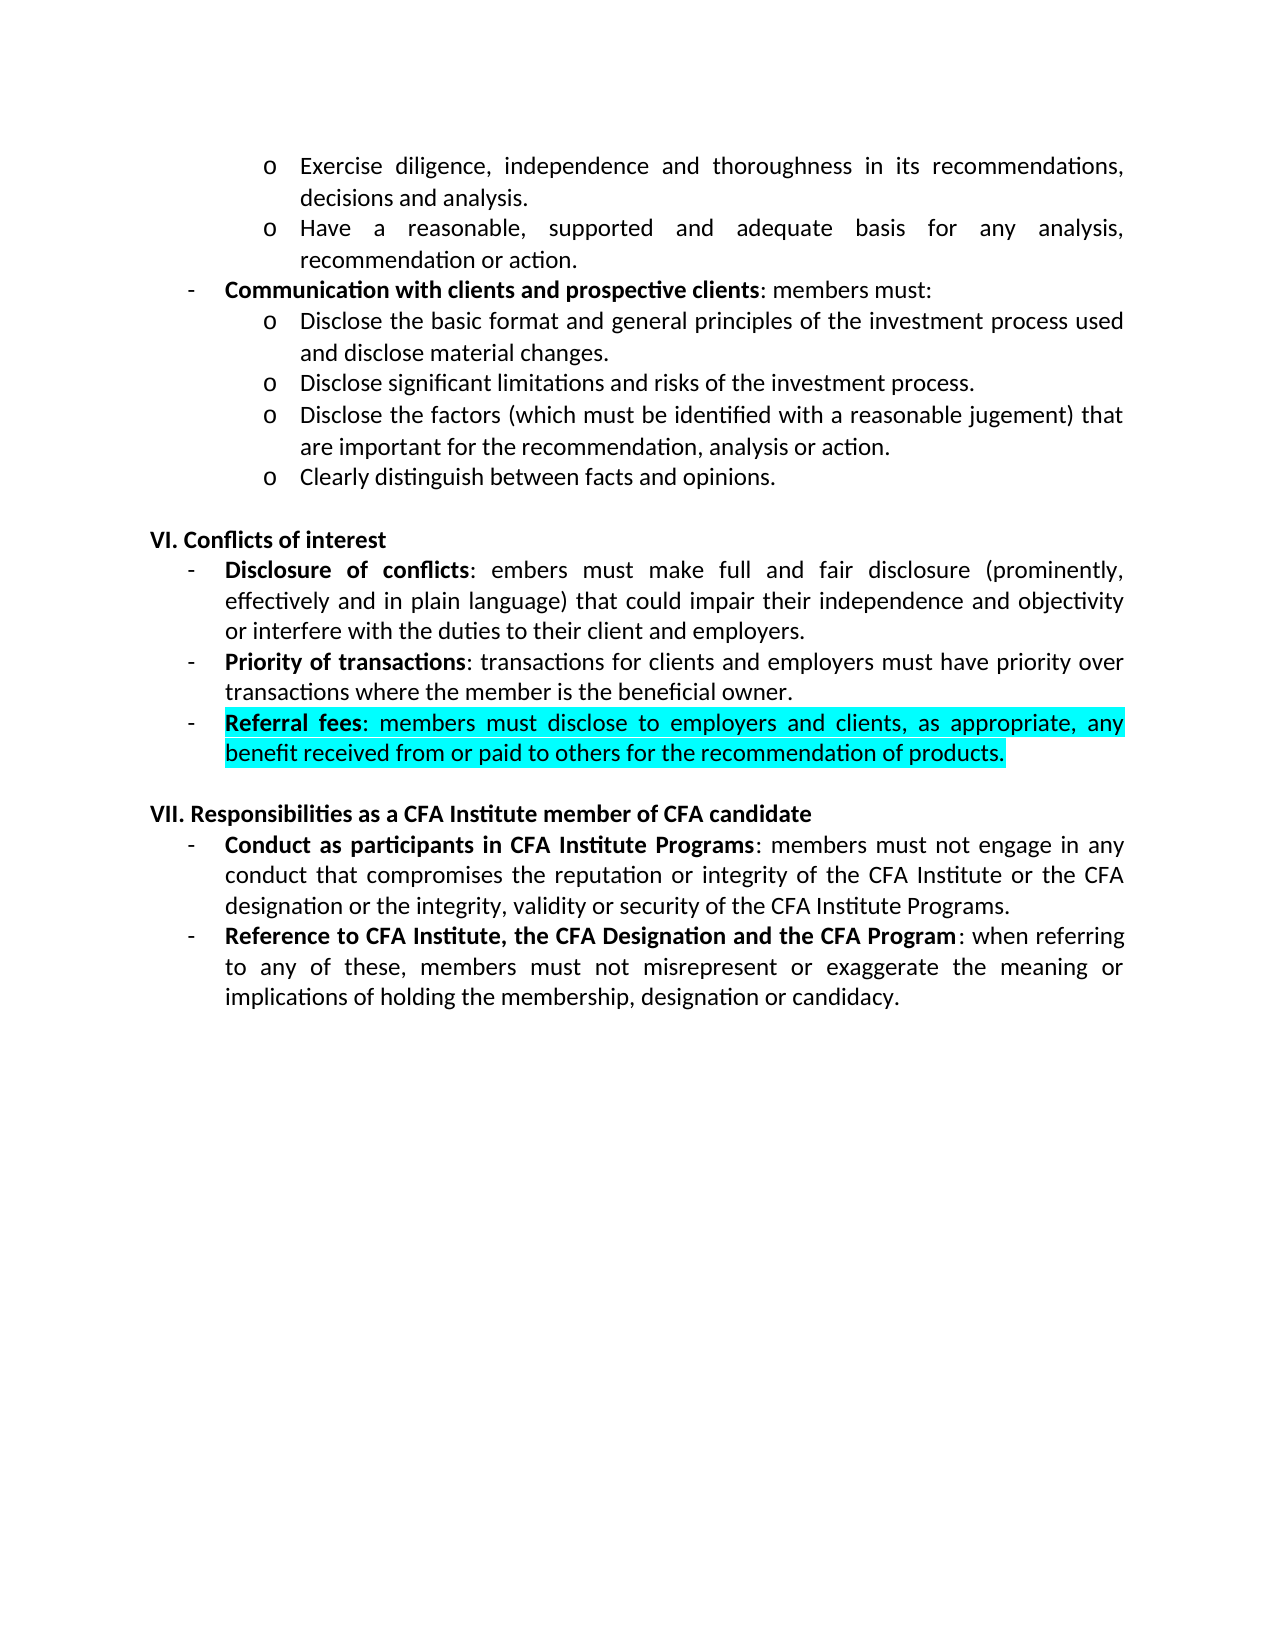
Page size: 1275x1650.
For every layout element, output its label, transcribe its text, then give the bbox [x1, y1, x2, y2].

list Disclosure of conflicts: embers must make full and fair disclosure (prominently, effectively and in plain language) that could impair their independence and objectivity or interfere with the duties to their client and employers. [187, 554, 1125, 646]
list Reference to CFA Institute, the CFA Designation and the CFA Program: when referring to any of these, members must not misrepresent or exaggerate the meaning or implications of holding the membership, designation or candidacy. [187, 921, 1125, 1012]
list Disclose the basic format and general principles of the investment process used and disclose material changes. [262, 305, 1125, 367]
list Referral fees: members must disclose to employers and clients, as appropriate, any benefit received from or paid to others for the recommendation of products. [187, 707, 1125, 768]
list Exercise diligence, independence and thoroughness in its recommendations, decisions and analysis. [262, 150, 1125, 212]
list Disclose the factors (which must be identified with a reasonable jugement) that are important for the recommendation, analysis or action. [262, 399, 1125, 461]
list Clearly distinguish between facts and opinions. [262, 461, 1125, 493]
list Disclose significant limitations and risks of the investment process. [262, 367, 1125, 399]
list Priority of transactions: transactions for clients and employers must have priority over transactions where the member is the beneficial owner. [187, 646, 1125, 707]
text VII. Responsibilities as a CFA Institute member of CFA candidate [150, 798, 1125, 829]
text VI. Conflicts of interest [150, 524, 1125, 554]
list Communication with clients and prospective clients: members must: [187, 274, 1125, 305]
list Conduct as participants in CFA Institute Programs: members must not engage in any conduct that compromises the reputation or integrity of the CFA Institute or the CFA designation or the integrity, validity or security of the CFA Institute Programs. [187, 829, 1125, 921]
list Have a reasonable, supported and adequate basis for any analysis, recommendation or action. [262, 212, 1125, 274]
